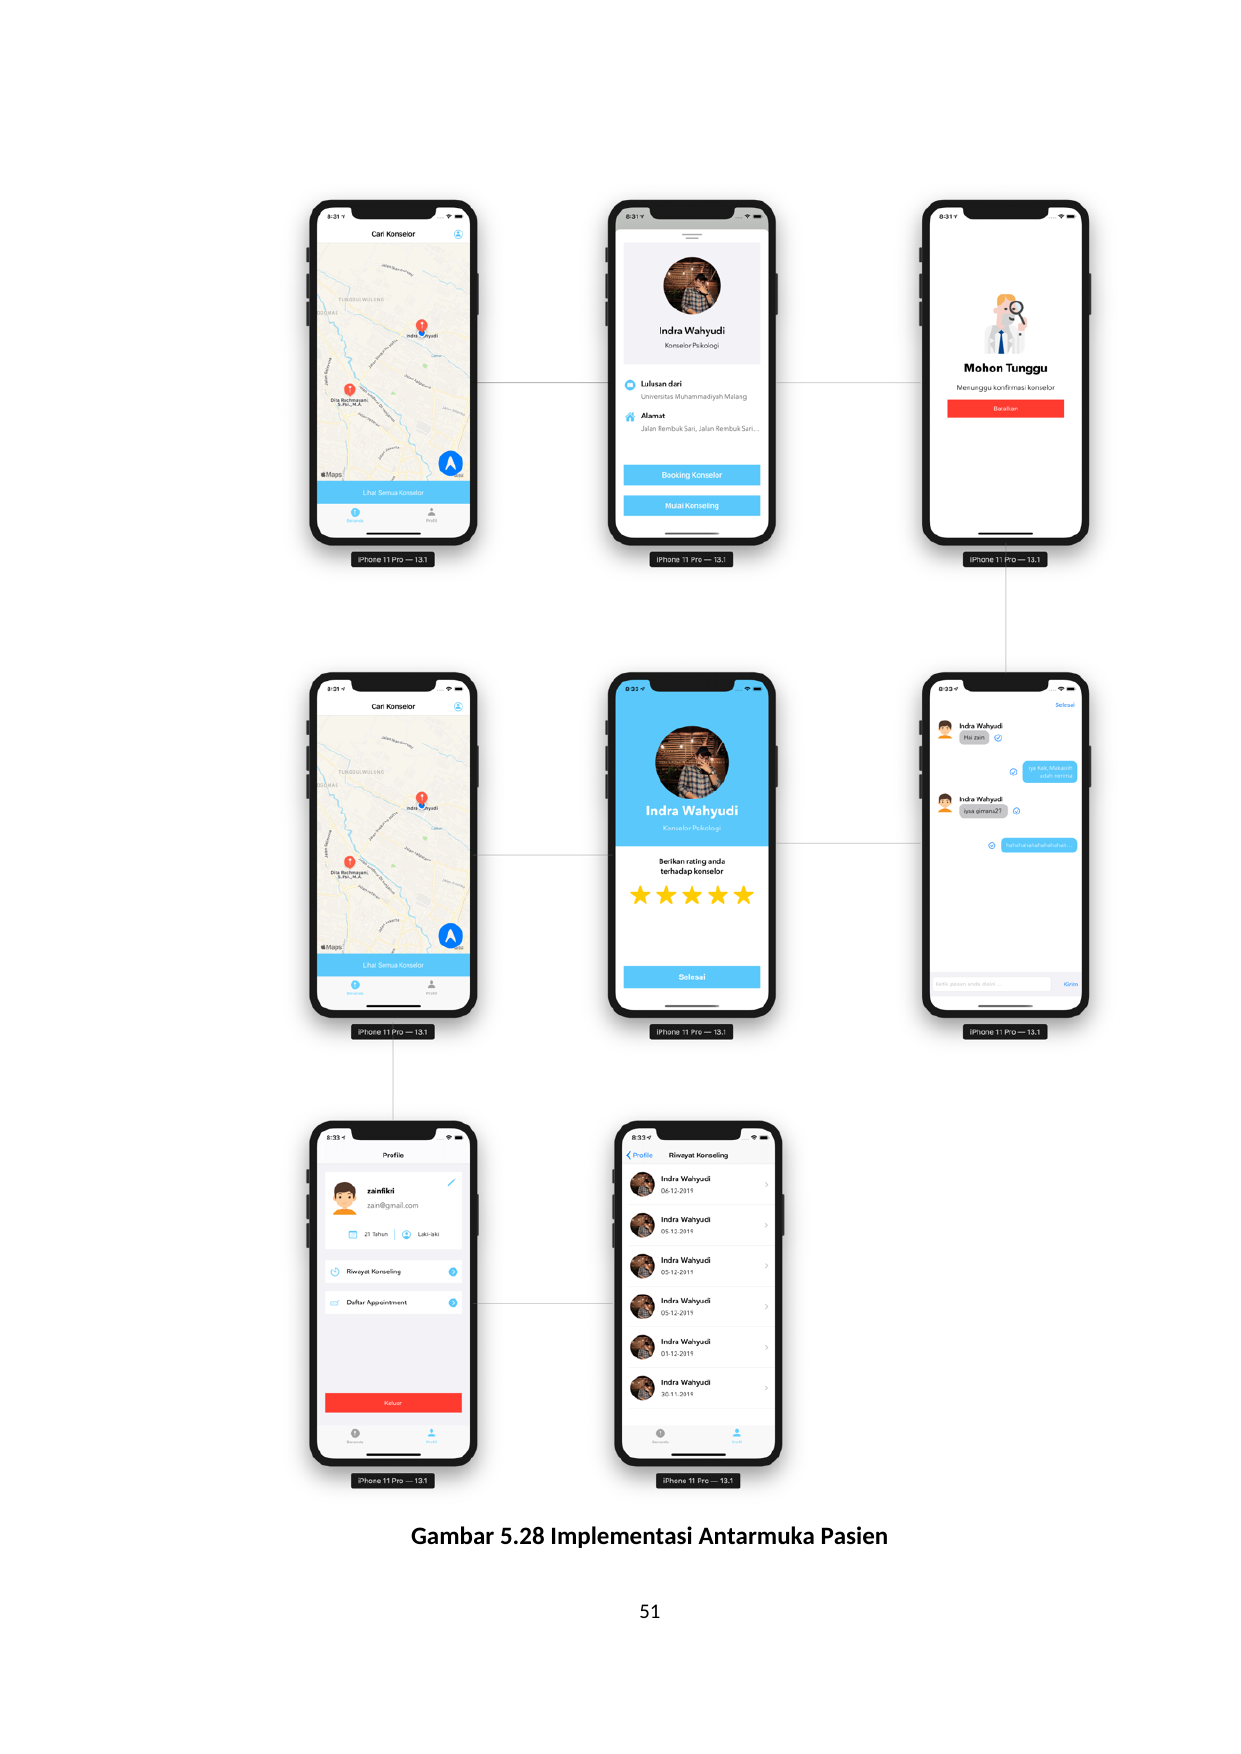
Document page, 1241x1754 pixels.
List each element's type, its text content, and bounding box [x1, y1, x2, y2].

picture [273, 177, 1128, 1520]
